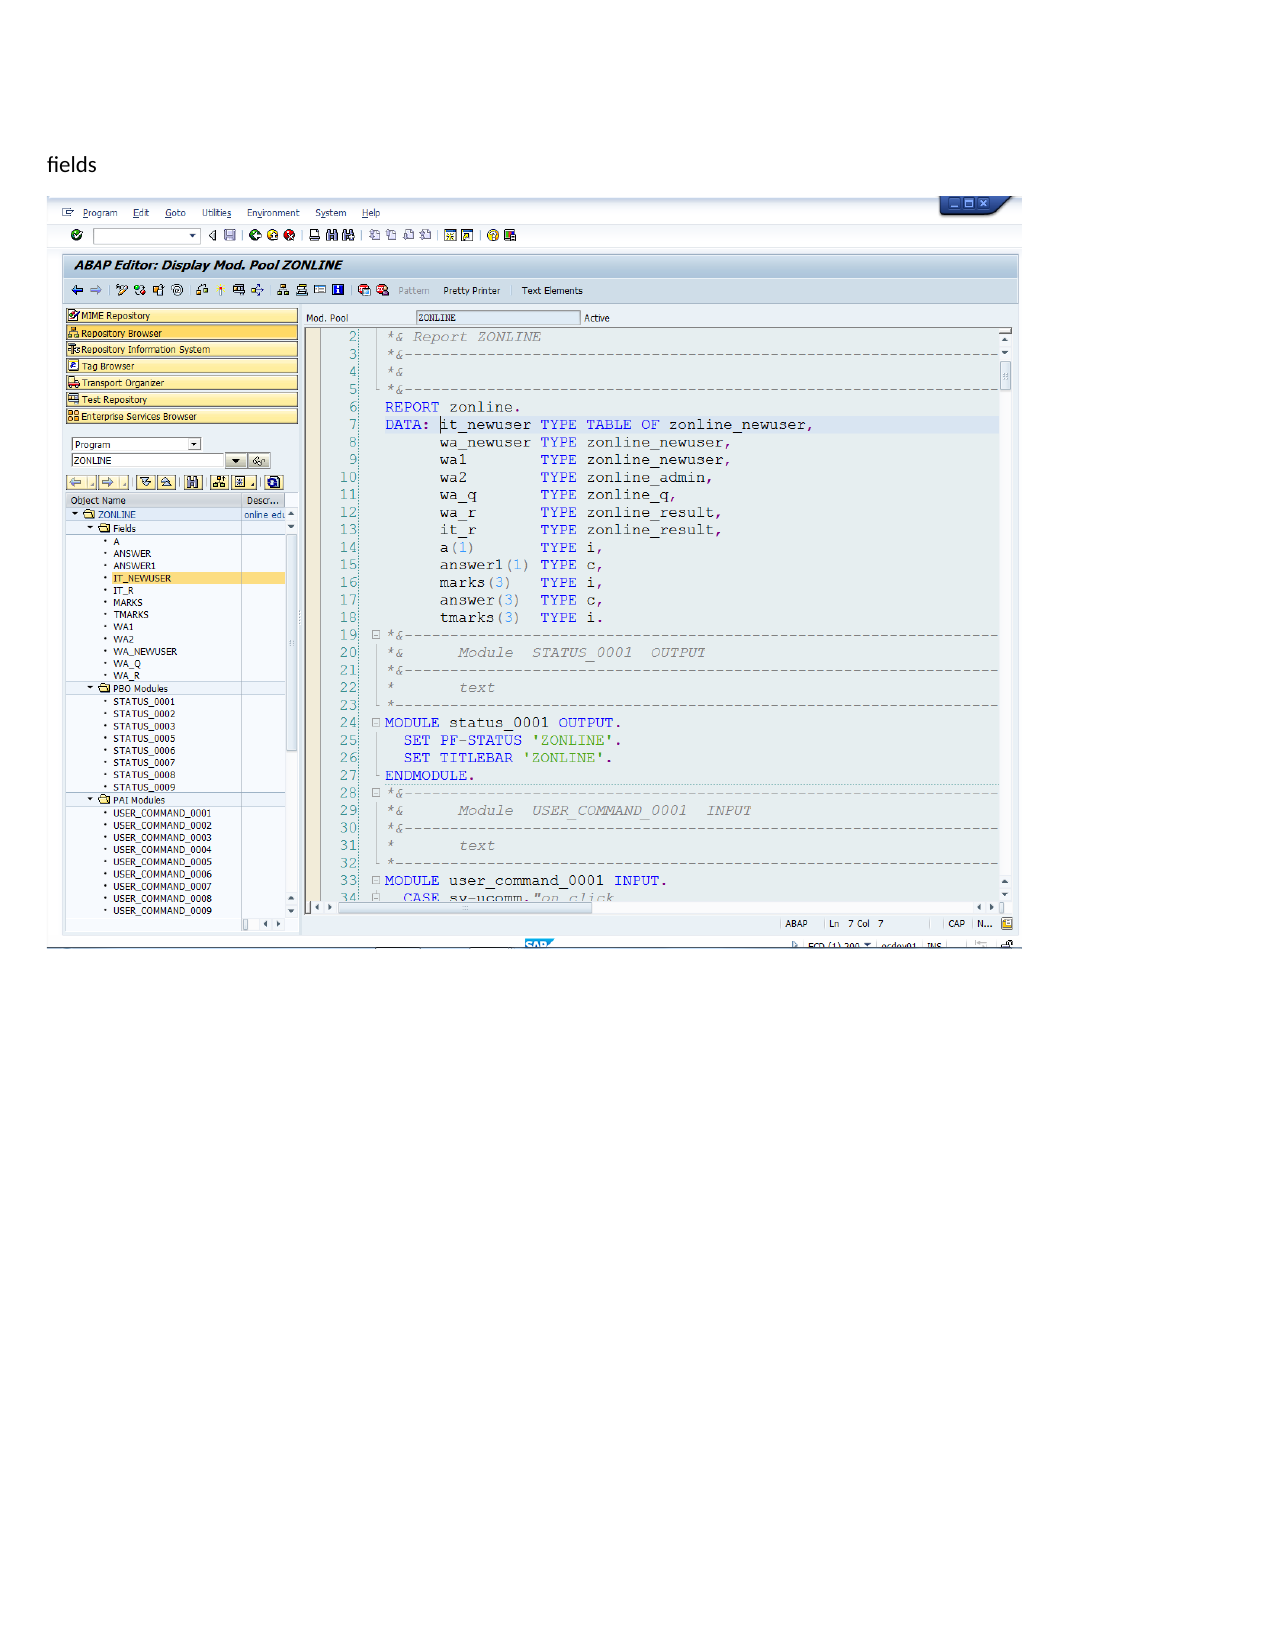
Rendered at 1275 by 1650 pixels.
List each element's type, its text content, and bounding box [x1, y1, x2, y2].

picture [46, 196, 1022, 949]
text fields [47, 150, 1125, 178]
